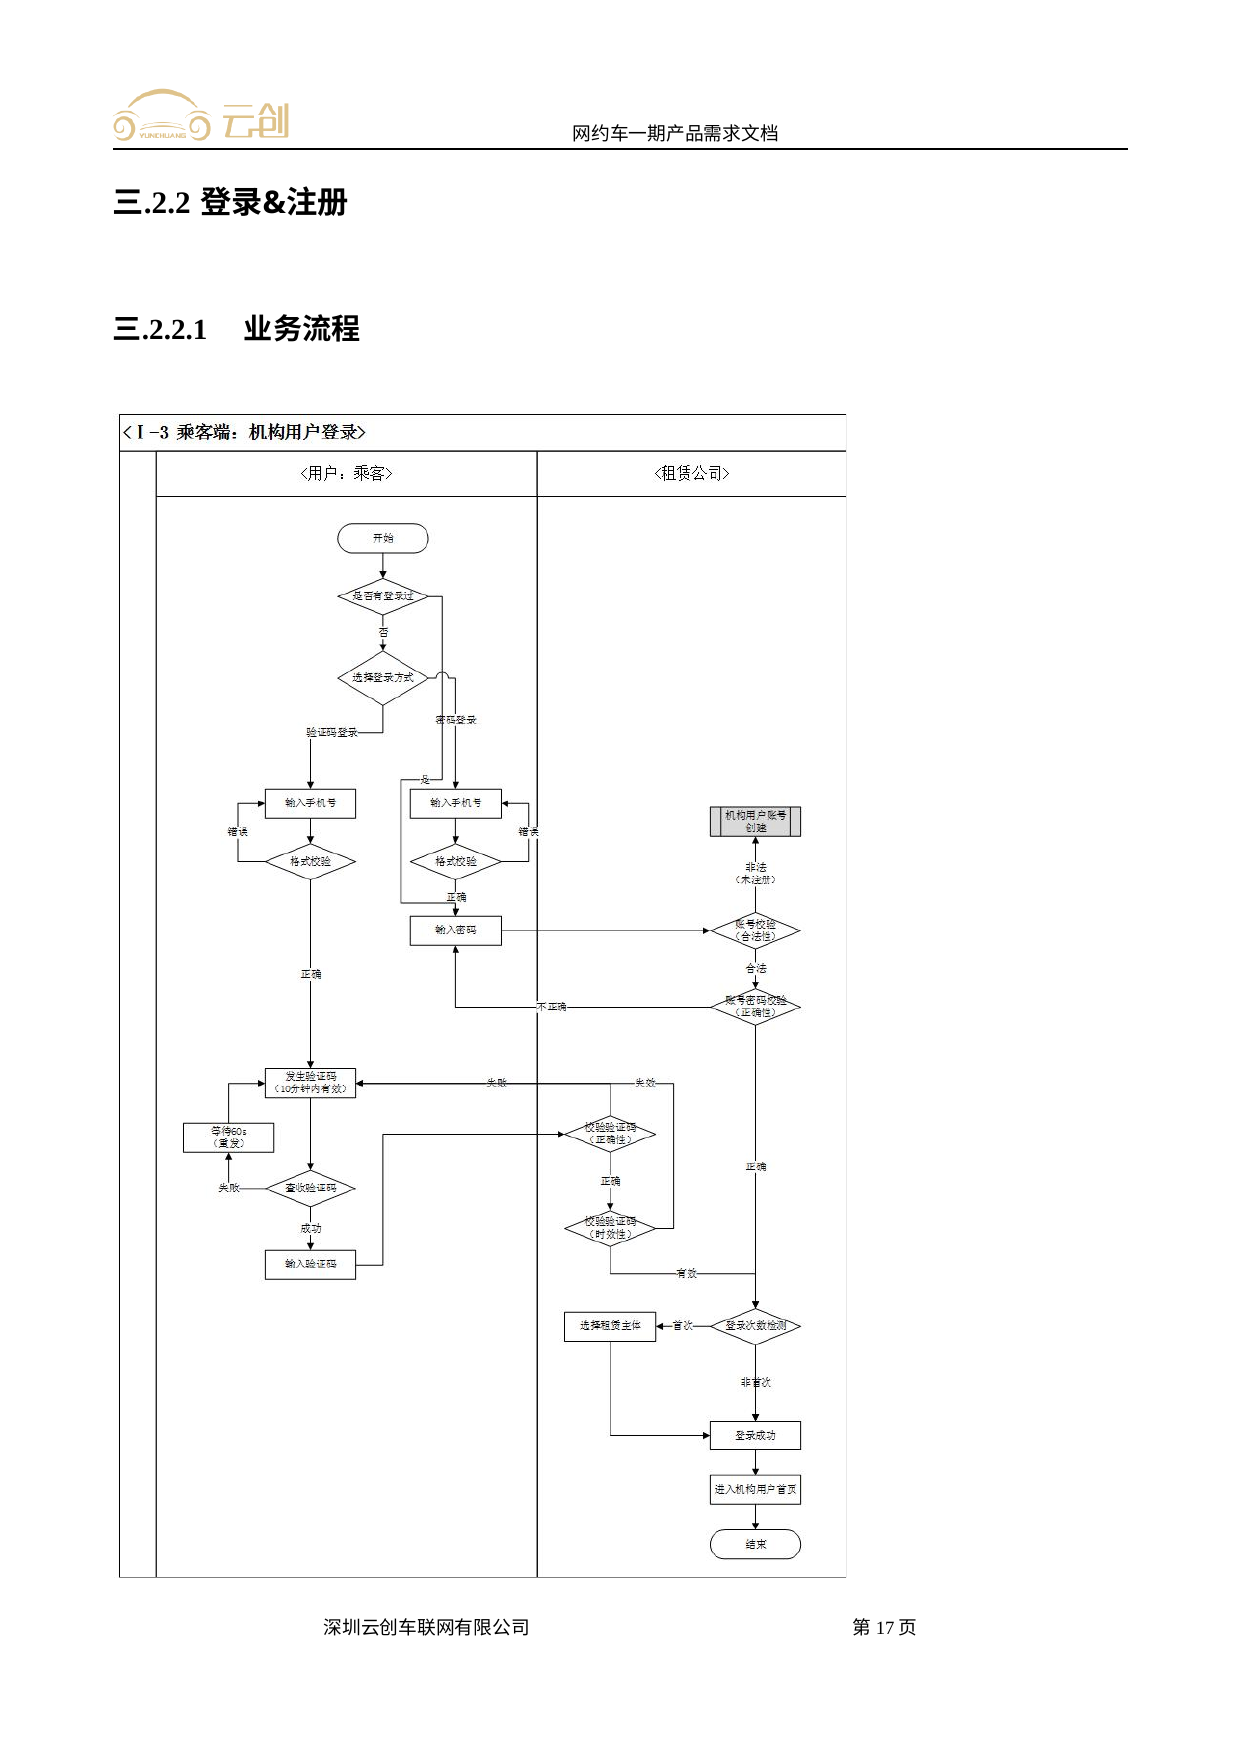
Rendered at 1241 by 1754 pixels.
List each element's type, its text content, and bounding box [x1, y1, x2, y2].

subtitle 业务流程 [112, 294, 1128, 359]
picture [112, 413, 847, 1578]
subtitle 登录&注册 [112, 167, 1128, 232]
picture [112, 88, 289, 141]
